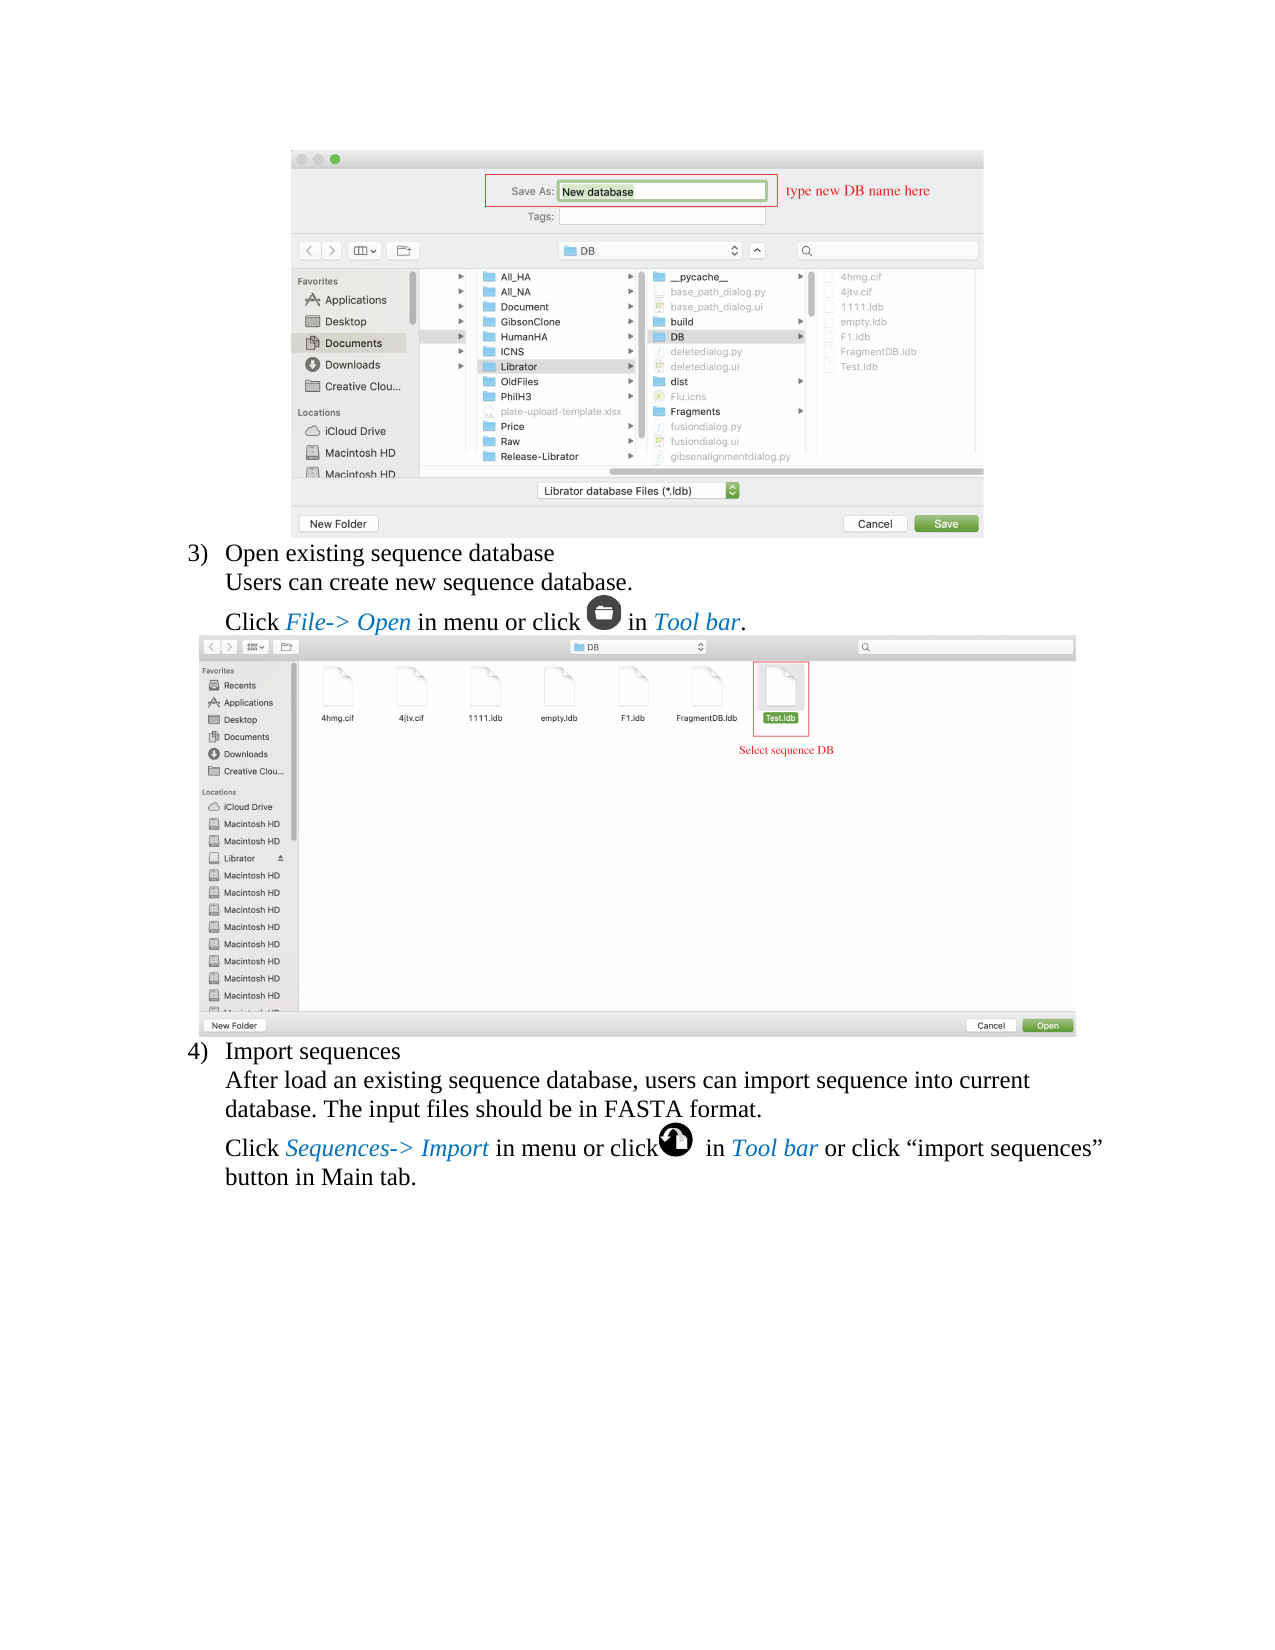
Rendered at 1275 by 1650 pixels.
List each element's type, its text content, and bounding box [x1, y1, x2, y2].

list After load an existing sequence database, users can import sequence into current database. The input files should be in FASTA format. [225, 1065, 1125, 1122]
picture [586, 595, 622, 630]
list Import sequences [187, 1036, 1125, 1065]
picture [658, 1122, 693, 1157]
list Click Sequences-> Import in menu or click in Tool bar or click “import sequences” button in Main tab. [225, 1122, 1125, 1191]
picture [198, 635, 1077, 1037]
list Users can create new sequence database. [225, 567, 1125, 595]
list Click File-> Open in menu or click in Tool bar. [225, 595, 1125, 635]
picture [291, 150, 984, 538]
list Open existing sequence database [187, 538, 1125, 567]
